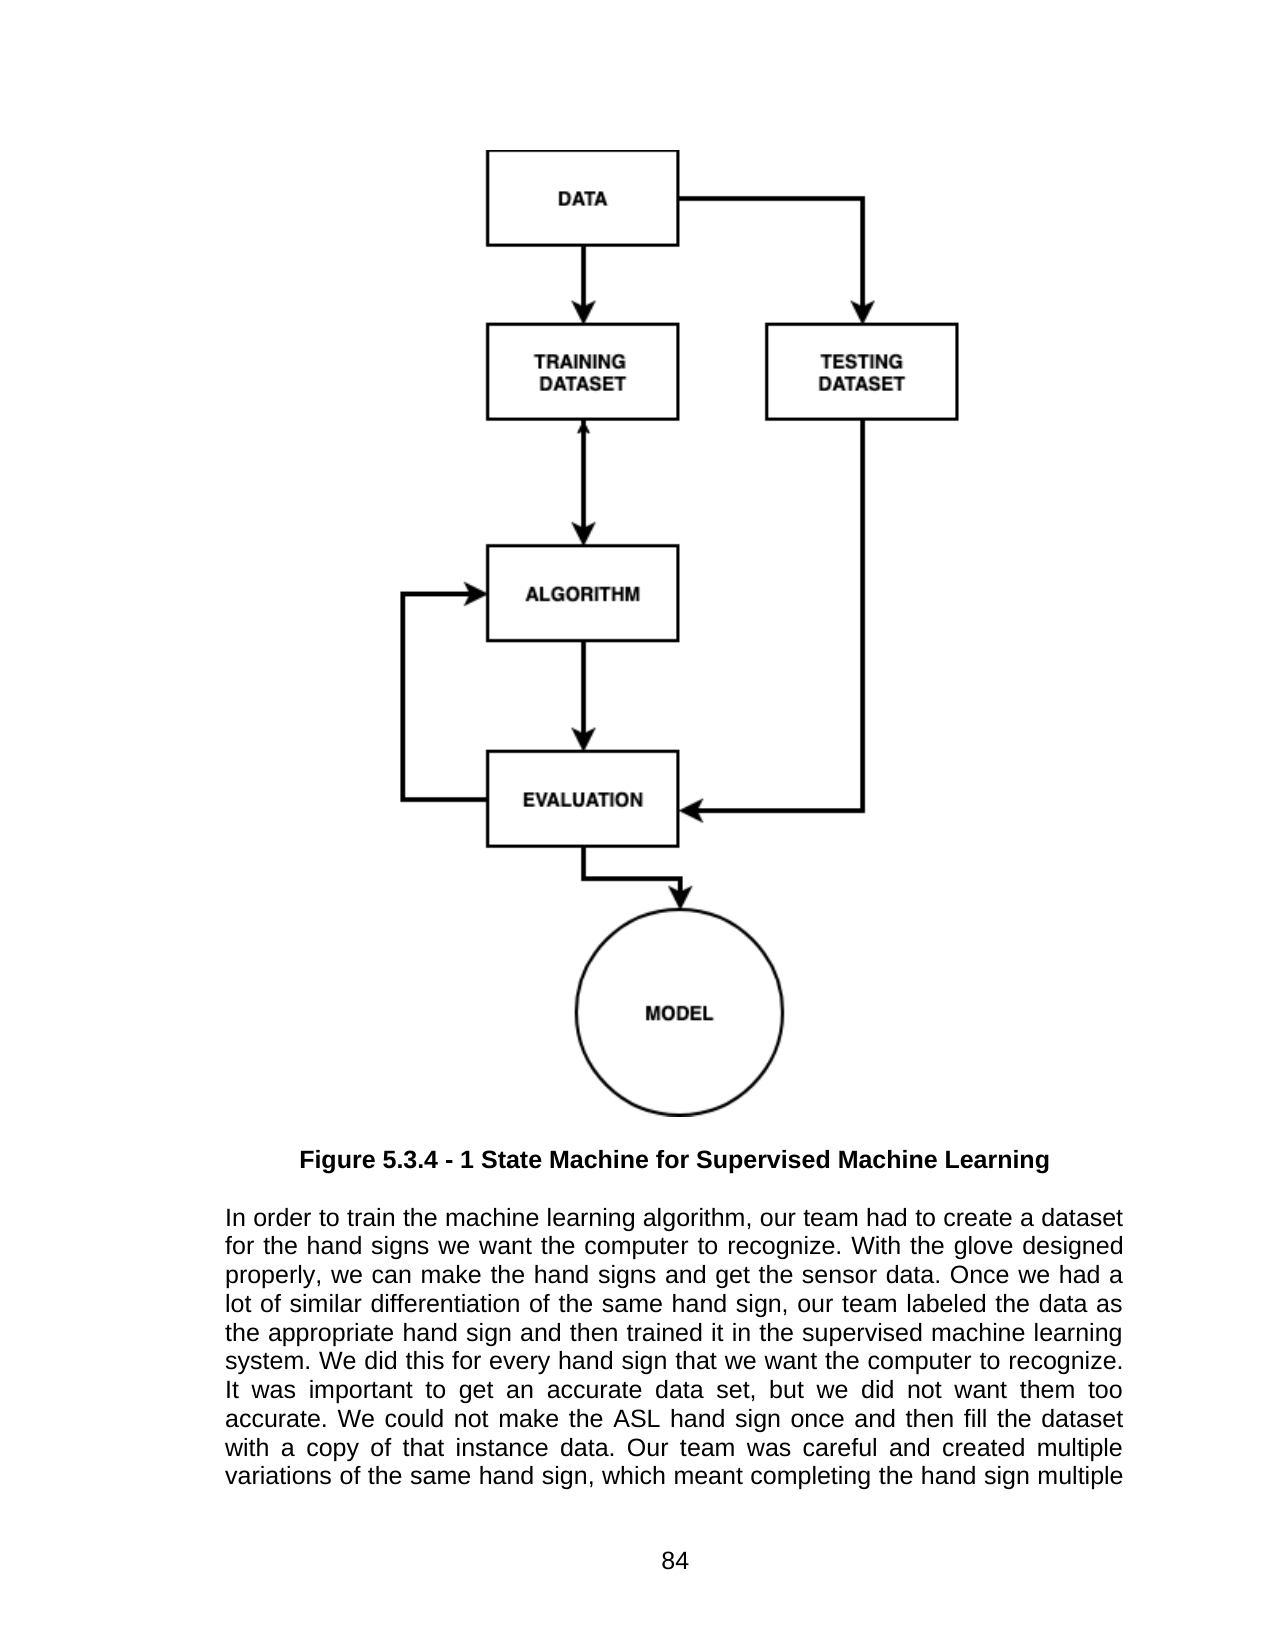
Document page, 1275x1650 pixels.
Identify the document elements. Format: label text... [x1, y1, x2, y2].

picture [388, 150, 962, 1117]
text Figure 5.3.4 - 1 State Machine for Supervised Machine Learning [225, 1145, 1125, 1174]
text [225, 1203, 1125, 1490]
